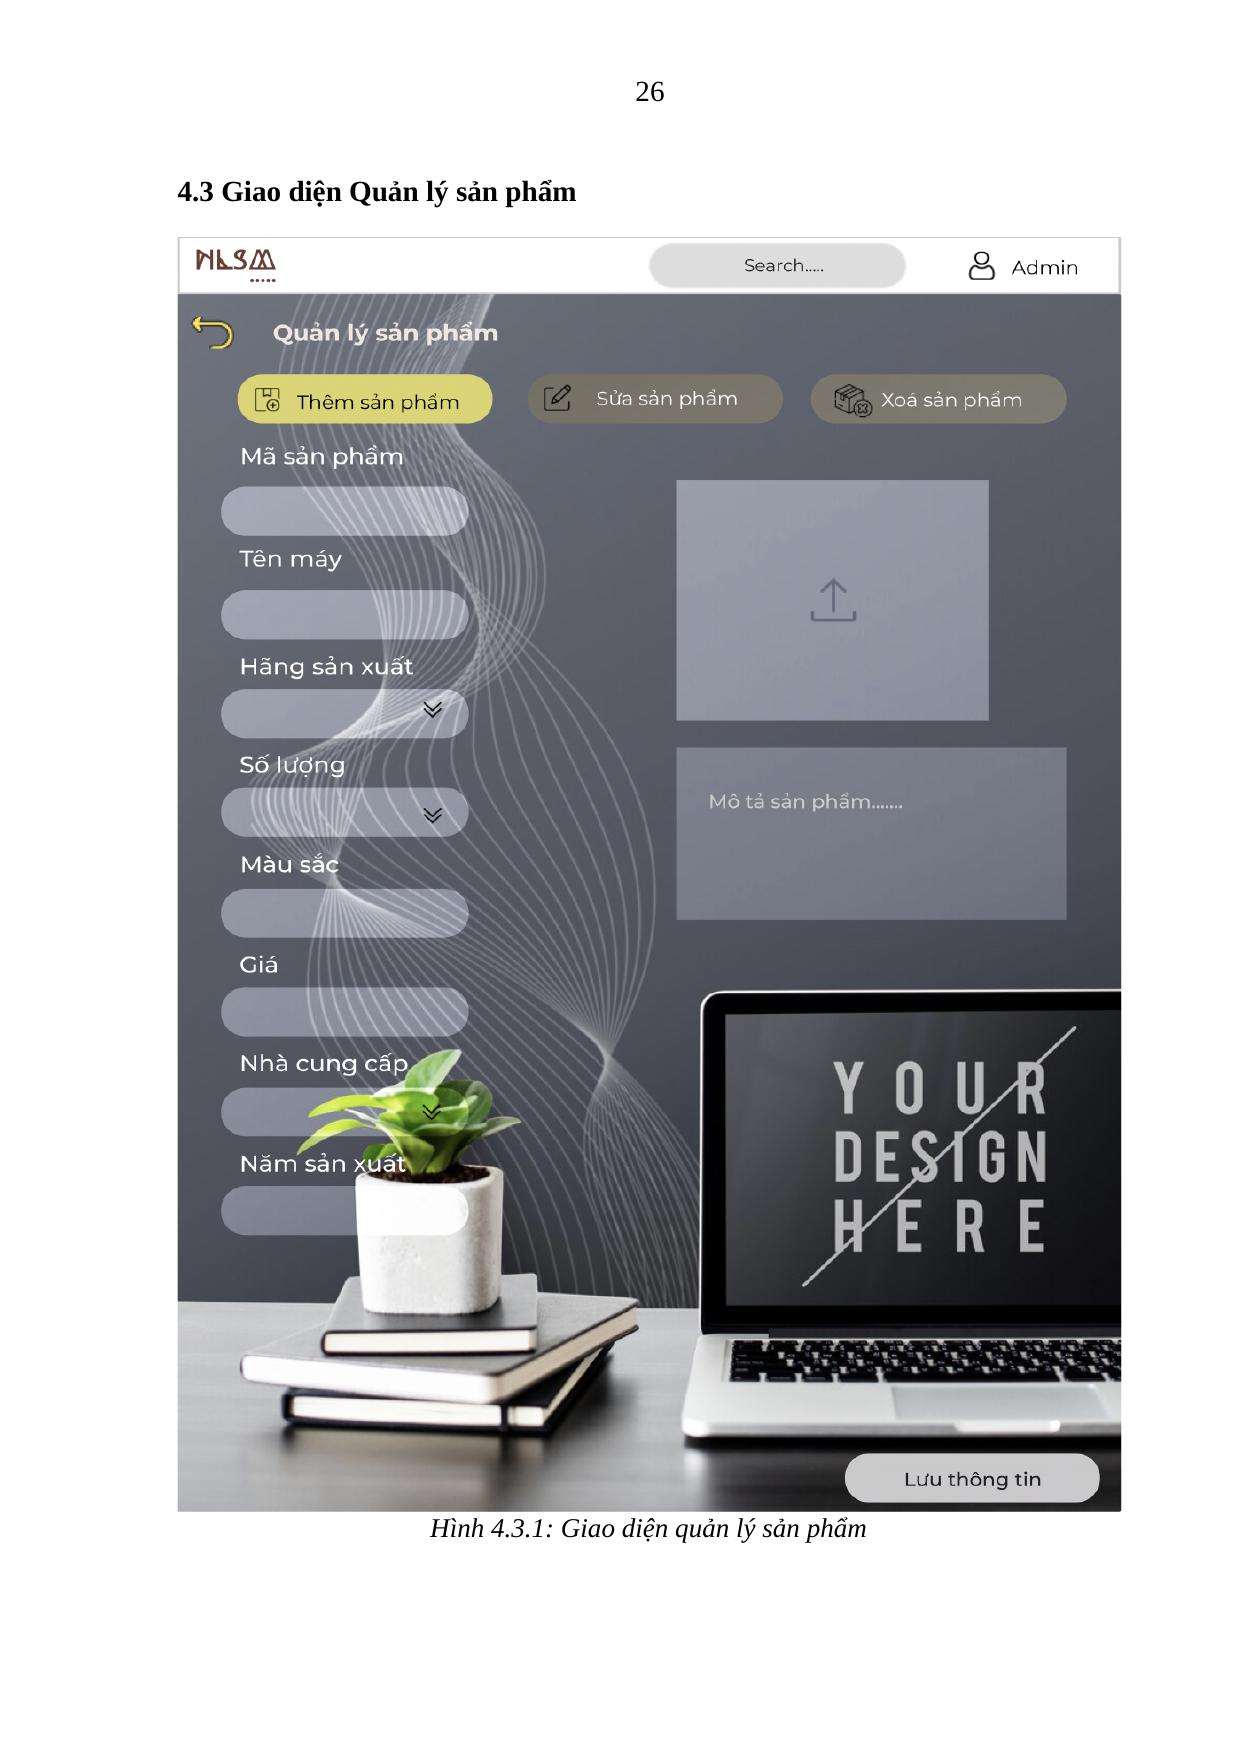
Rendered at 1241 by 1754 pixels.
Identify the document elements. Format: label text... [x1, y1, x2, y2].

text Hình 4.3.1: Giao diện quản lý sản phẩm [177, 1513, 1122, 1543]
subtitle Giao diện Quản lý sản phẩm [177, 174, 1122, 208]
picture [177, 237, 1122, 1513]
